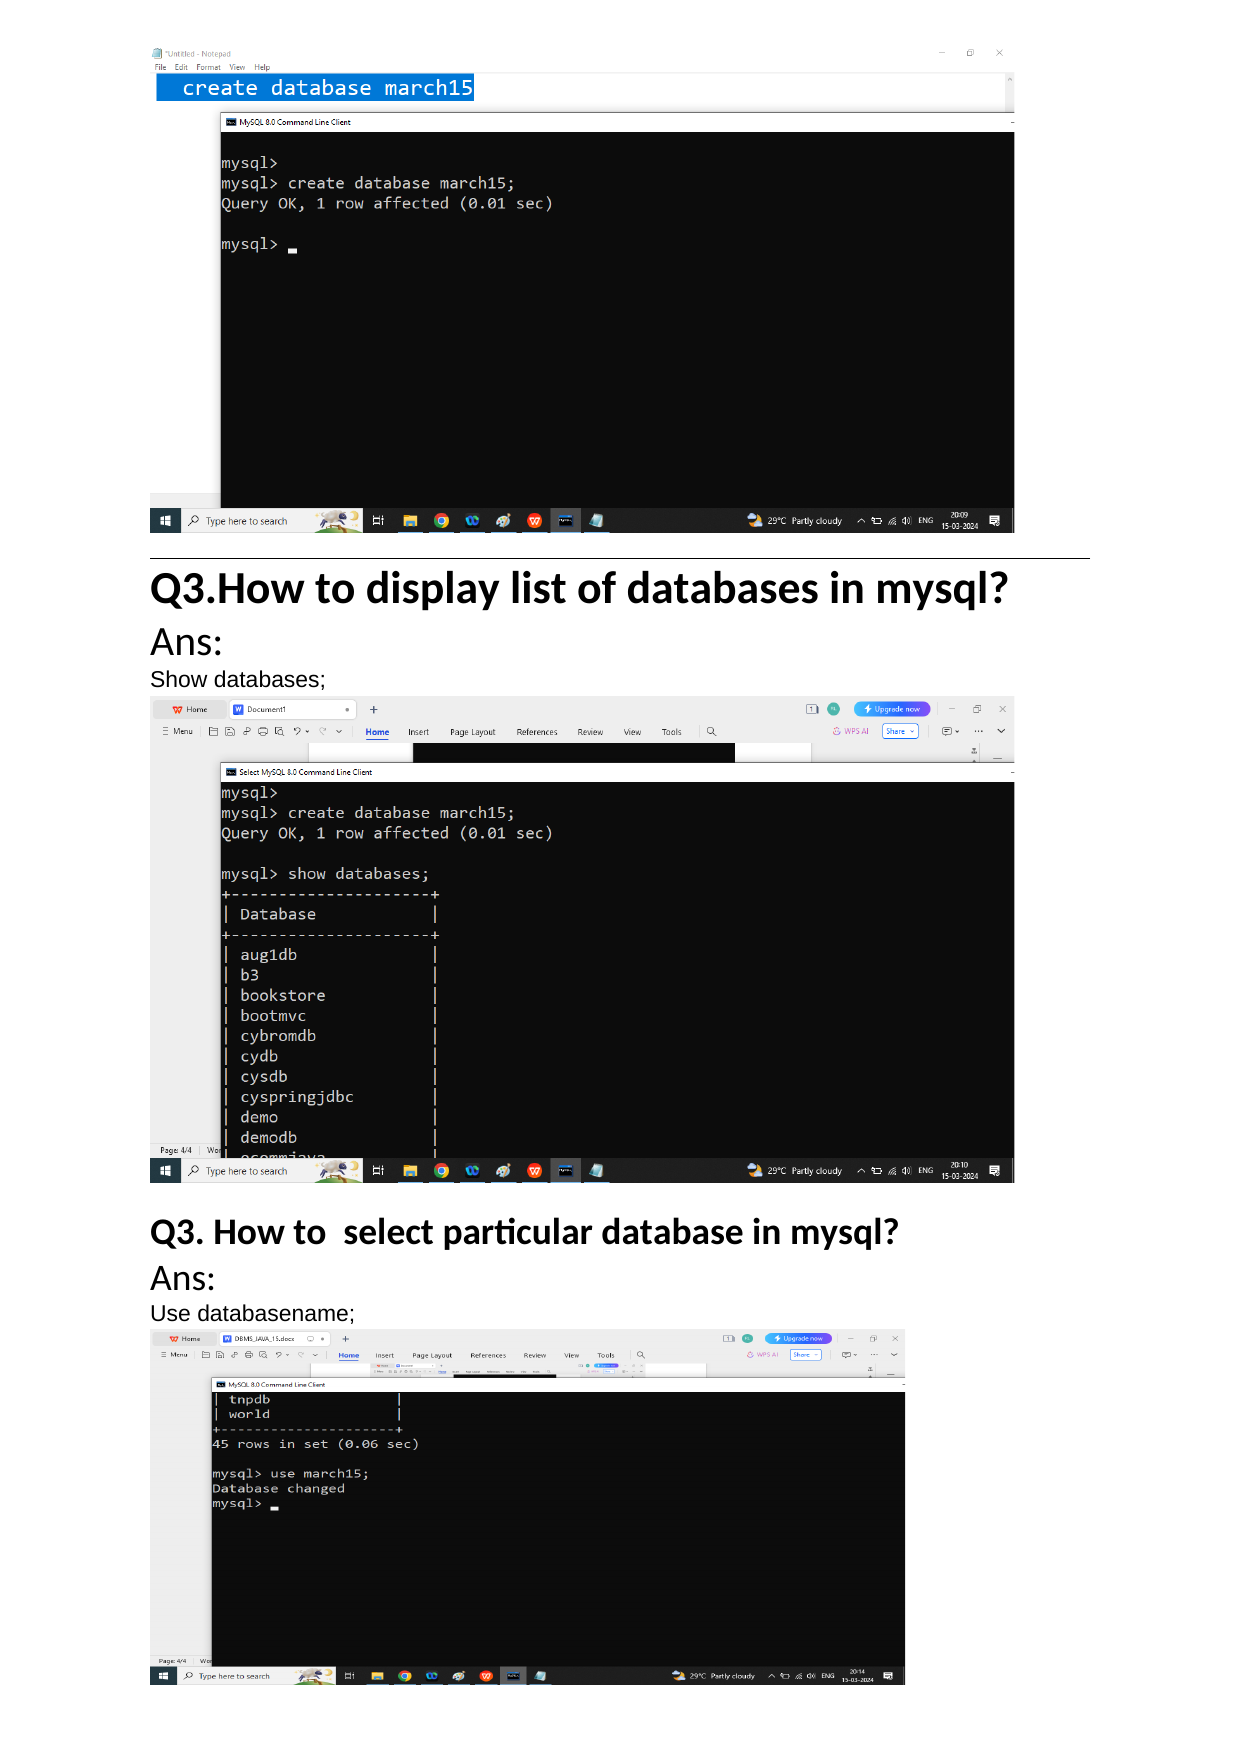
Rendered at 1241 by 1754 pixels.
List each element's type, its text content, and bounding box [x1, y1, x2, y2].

text Ans: [150, 1254, 1090, 1299]
text Q3.How to display list of databases in mysql? [150, 559, 1090, 615]
picture [150, 696, 1015, 1183]
picture [150, 1329, 906, 1685]
text Show databases; [150, 666, 1090, 692]
text Ans: [150, 615, 1090, 666]
text Q3. How to select particular database in mysql? [150, 1208, 1090, 1254]
picture [150, 46, 1015, 533]
text Use databasename; [150, 1299, 1090, 1326]
